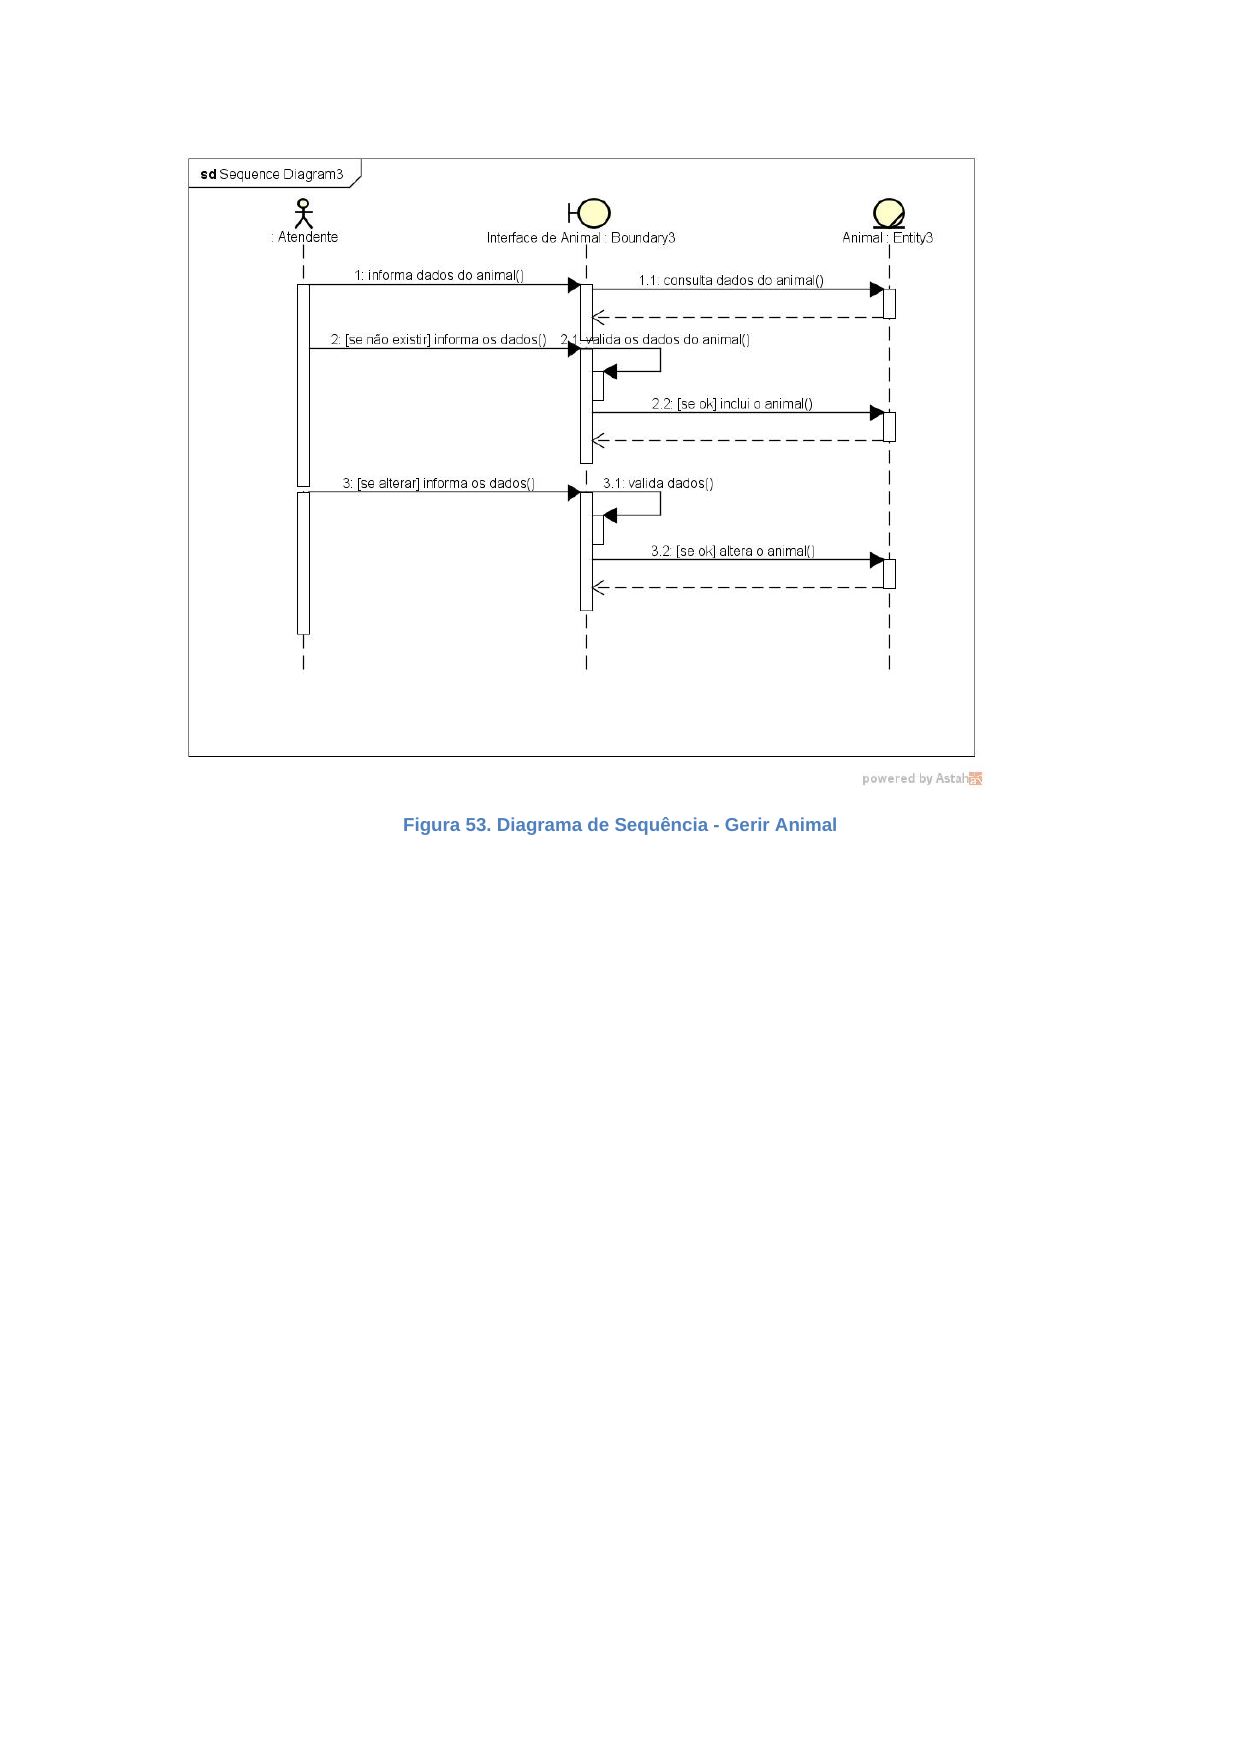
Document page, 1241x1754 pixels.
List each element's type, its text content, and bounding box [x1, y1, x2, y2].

picture [177, 147, 985, 789]
